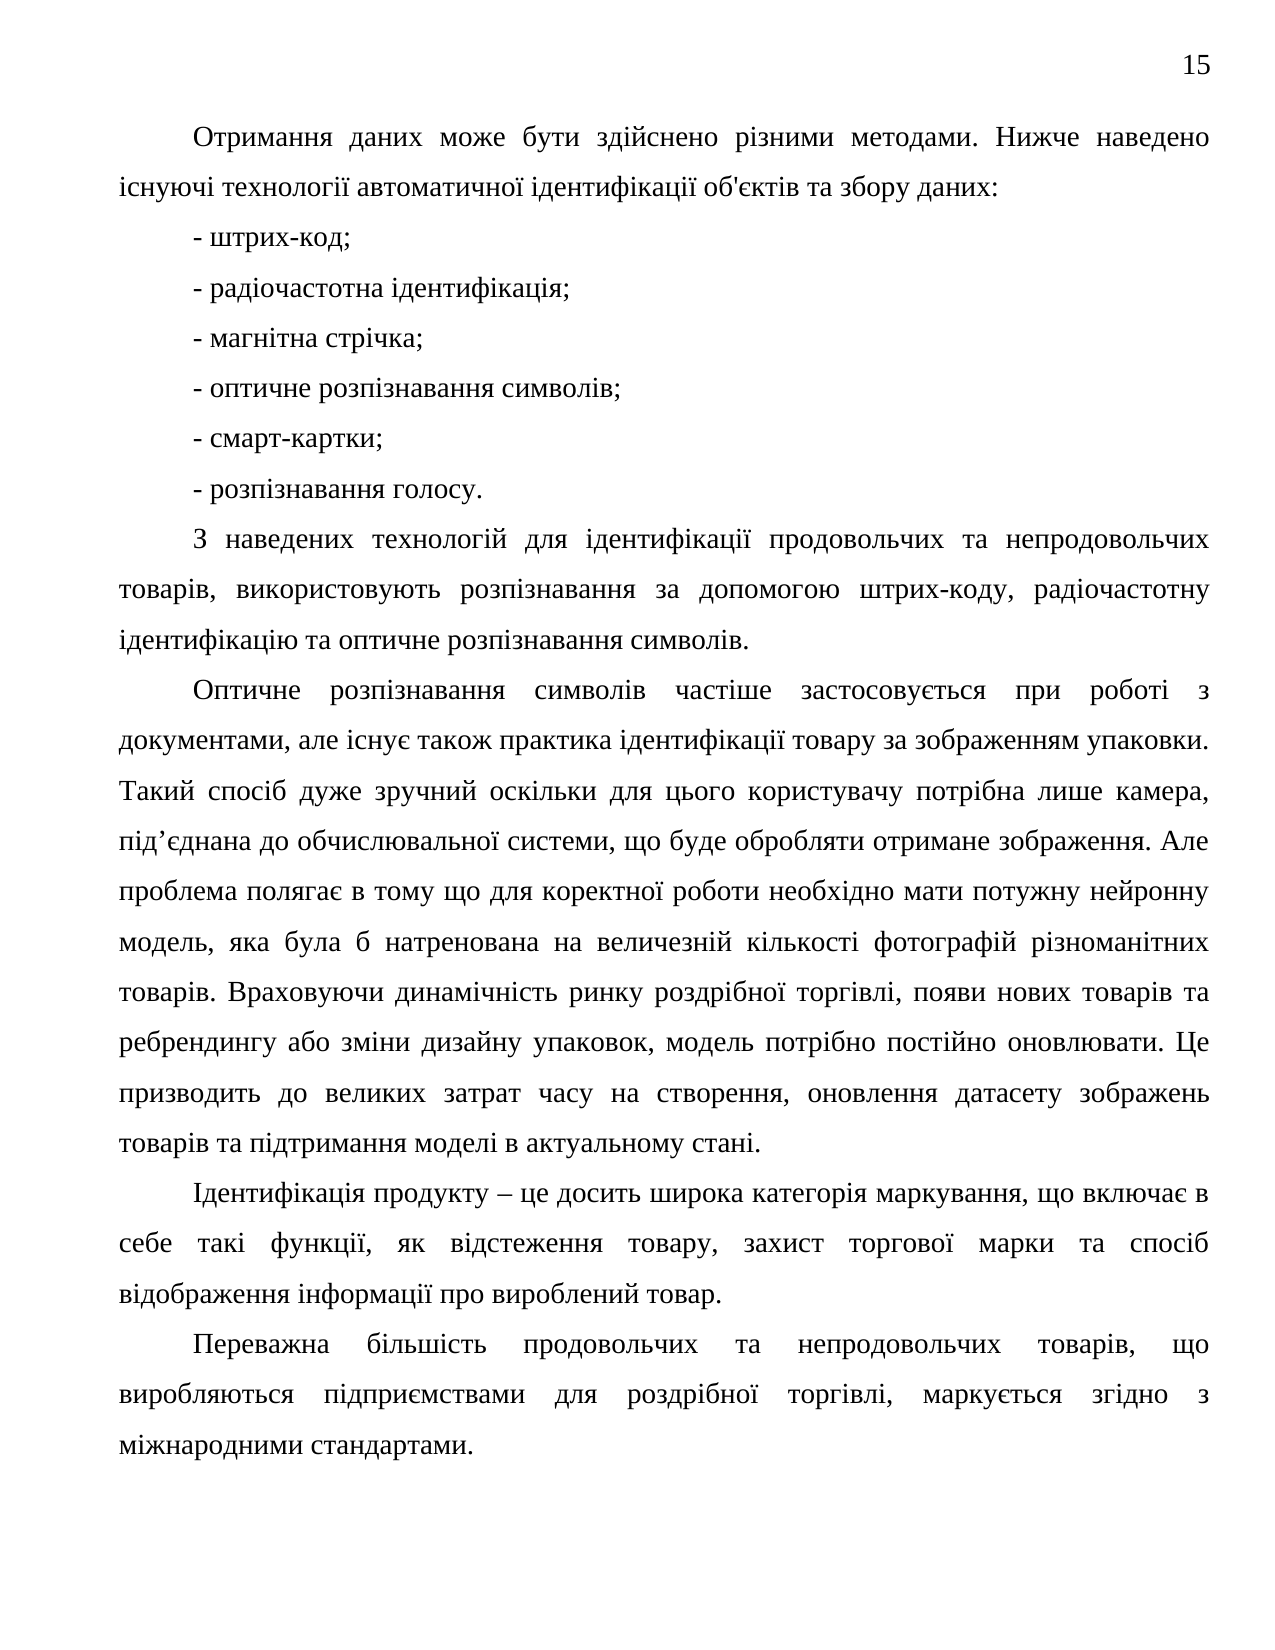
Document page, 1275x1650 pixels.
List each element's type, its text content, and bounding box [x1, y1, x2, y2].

text Отримання даних може бути здійснено різними методами. Нижче наведено існуючі технології автоматичної ідентифікації об'єктів та збору даних: [119, 119, 1211, 203]
list оптичне розпізнавання символів; [133, 370, 1211, 404]
list розпізнавання голосу. [133, 471, 1211, 504]
text Переважна більшість продовольчих та непродовольчих товарів, що виробляються підприємствами для роздрібної торгівлі, маркується згідно з міжнародними стандартами. [119, 1326, 1211, 1460]
list радіочастотна ідентифікація; [133, 270, 1211, 303]
list смарт-картки; [133, 421, 1211, 454]
text З наведених технологій для ідентифікації продовольчих та непродовольчих товарів, використовують розпізнавання за допомогою штрих-коду, радіочастотну ідентифікацію та оптичне розпізнавання символів. [119, 521, 1211, 655]
text Оптичне розпізнавання символів частіше застосовується при роботі з документами, але існує також практика ідентифікації товару за зображенням упаковки. Такий спосіб дуже зручний оскільки для цього користувачу потрібна лише камера, під’єднана до обчислювальної системи, що буде обробляти отримане зображення. Але проблема полягає в тому що для коректної роботи необхідно мати потужну нейронну модель, яка була б натренована на величезній кількості фотографій різноманітних товарів. Враховуючи динамічність ринку роздрібної торгівлі, появи нових товарів та ребрендингу або зміни дизайну упаковок, модель потрібно постійно оновлювати. Це призводить до великих затрат часу на створення, оновлення датасету зображень товарів та підтримання моделі в актуальному стані. [119, 672, 1211, 1158]
list магнітна стрічка; [133, 320, 1211, 353]
list штрих-код; [133, 219, 1211, 253]
text Ідентифікація продукту – це досить широка категорія маркування, що включає в себе такі функції, як відстеження товару, захист торгової марки та спосіб відображення інформації про вироблений товар. [119, 1175, 1211, 1309]
